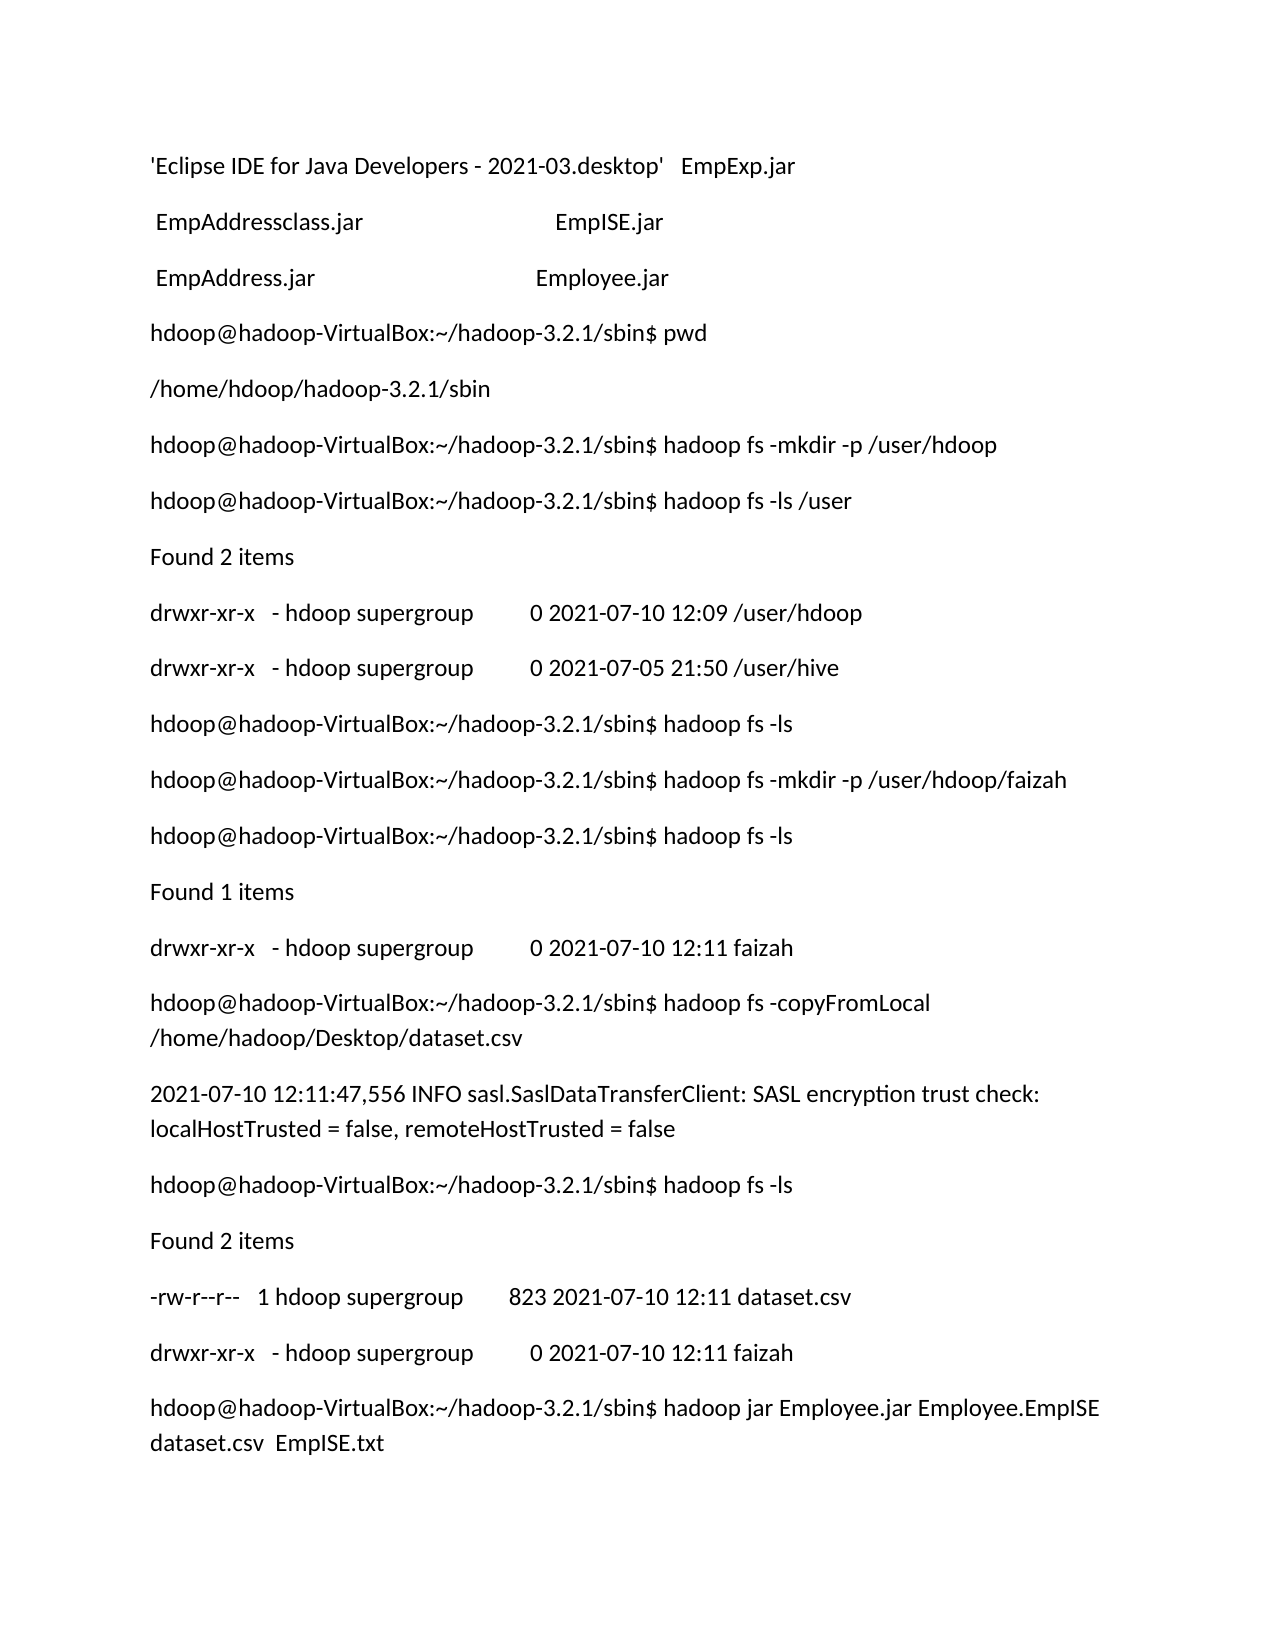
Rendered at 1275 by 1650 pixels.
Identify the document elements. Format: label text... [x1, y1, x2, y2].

text hdoop@hadoop-VirtualBox:~/hadoop-3.2.1/sbin$ hadoop fs -copyFromLocal /home/hadoop/Desktop/dataset.csv [150, 987, 1125, 1053]
text 2021-07-10 12:11:47,556 INFO sasl.SaslDataTransferClient: SASL encryption trust check: localHostTrusted = false, remoteHostTrusted = false [150, 1078, 1125, 1144]
text 'Eclipse IDE for Java Developers - 2021-03.desktop' EmpExp.jar [150, 150, 1125, 181]
text Found 2 items [150, 541, 1125, 571]
text hdoop@hadoop-VirtualBox:~/hadoop-3.2.1/sbin$ pwd [150, 317, 1125, 348]
text EmpAddressclass.jar EmpISE.jar [150, 206, 1125, 236]
text Found 1 items [150, 876, 1125, 906]
text hdoop@hadoop-VirtualBox:~/hadoop-3.2.1/sbin$ hadoop fs -ls [150, 708, 1125, 739]
text hdoop@hadoop-VirtualBox:~/hadoop-3.2.1/sbin$ hadoop fs -ls [150, 820, 1125, 851]
text drwxr-xr-x - hdoop supergroup 0 2021-07-10 12:09 /user/hdoop [150, 597, 1125, 627]
text hdoop@hadoop-VirtualBox:~/hadoop-3.2.1/sbin$ hadoop fs -ls /user [150, 485, 1125, 516]
text drwxr-xr-x - hdoop supergroup 0 2021-07-05 21:50 /user/hive [150, 652, 1125, 683]
text hdoop@hadoop-VirtualBox:~/hadoop-3.2.1/sbin$ hadoop jar Employee.jar Employee.EmpISE dataset.csv EmpISE.txt [150, 1392, 1125, 1458]
text EmpAddress.jar Employee.jar [150, 262, 1125, 292]
text hdoop@hadoop-VirtualBox:~/hadoop-3.2.1/sbin$ hadoop fs -mkdir -p /user/hdoop/faizah [150, 764, 1125, 795]
text -rw-r--r-- 1 hdoop supergroup 823 2021-07-10 12:11 dataset.csv [150, 1281, 1125, 1311]
text drwxr-xr-x - hdoop supergroup 0 2021-07-10 12:11 faizah [150, 1337, 1125, 1367]
text hdoop@hadoop-VirtualBox:~/hadoop-3.2.1/sbin$ hadoop fs -mkdir -p /user/hdoop [150, 429, 1125, 460]
text drwxr-xr-x - hdoop supergroup 0 2021-07-10 12:11 faizah [150, 932, 1125, 962]
text Found 2 items [150, 1225, 1125, 1256]
text /home/hdoop/hadoop-3.2.1/sbin [150, 373, 1125, 404]
text hdoop@hadoop-VirtualBox:~/hadoop-3.2.1/sbin$ hadoop fs -ls [150, 1169, 1125, 1200]
